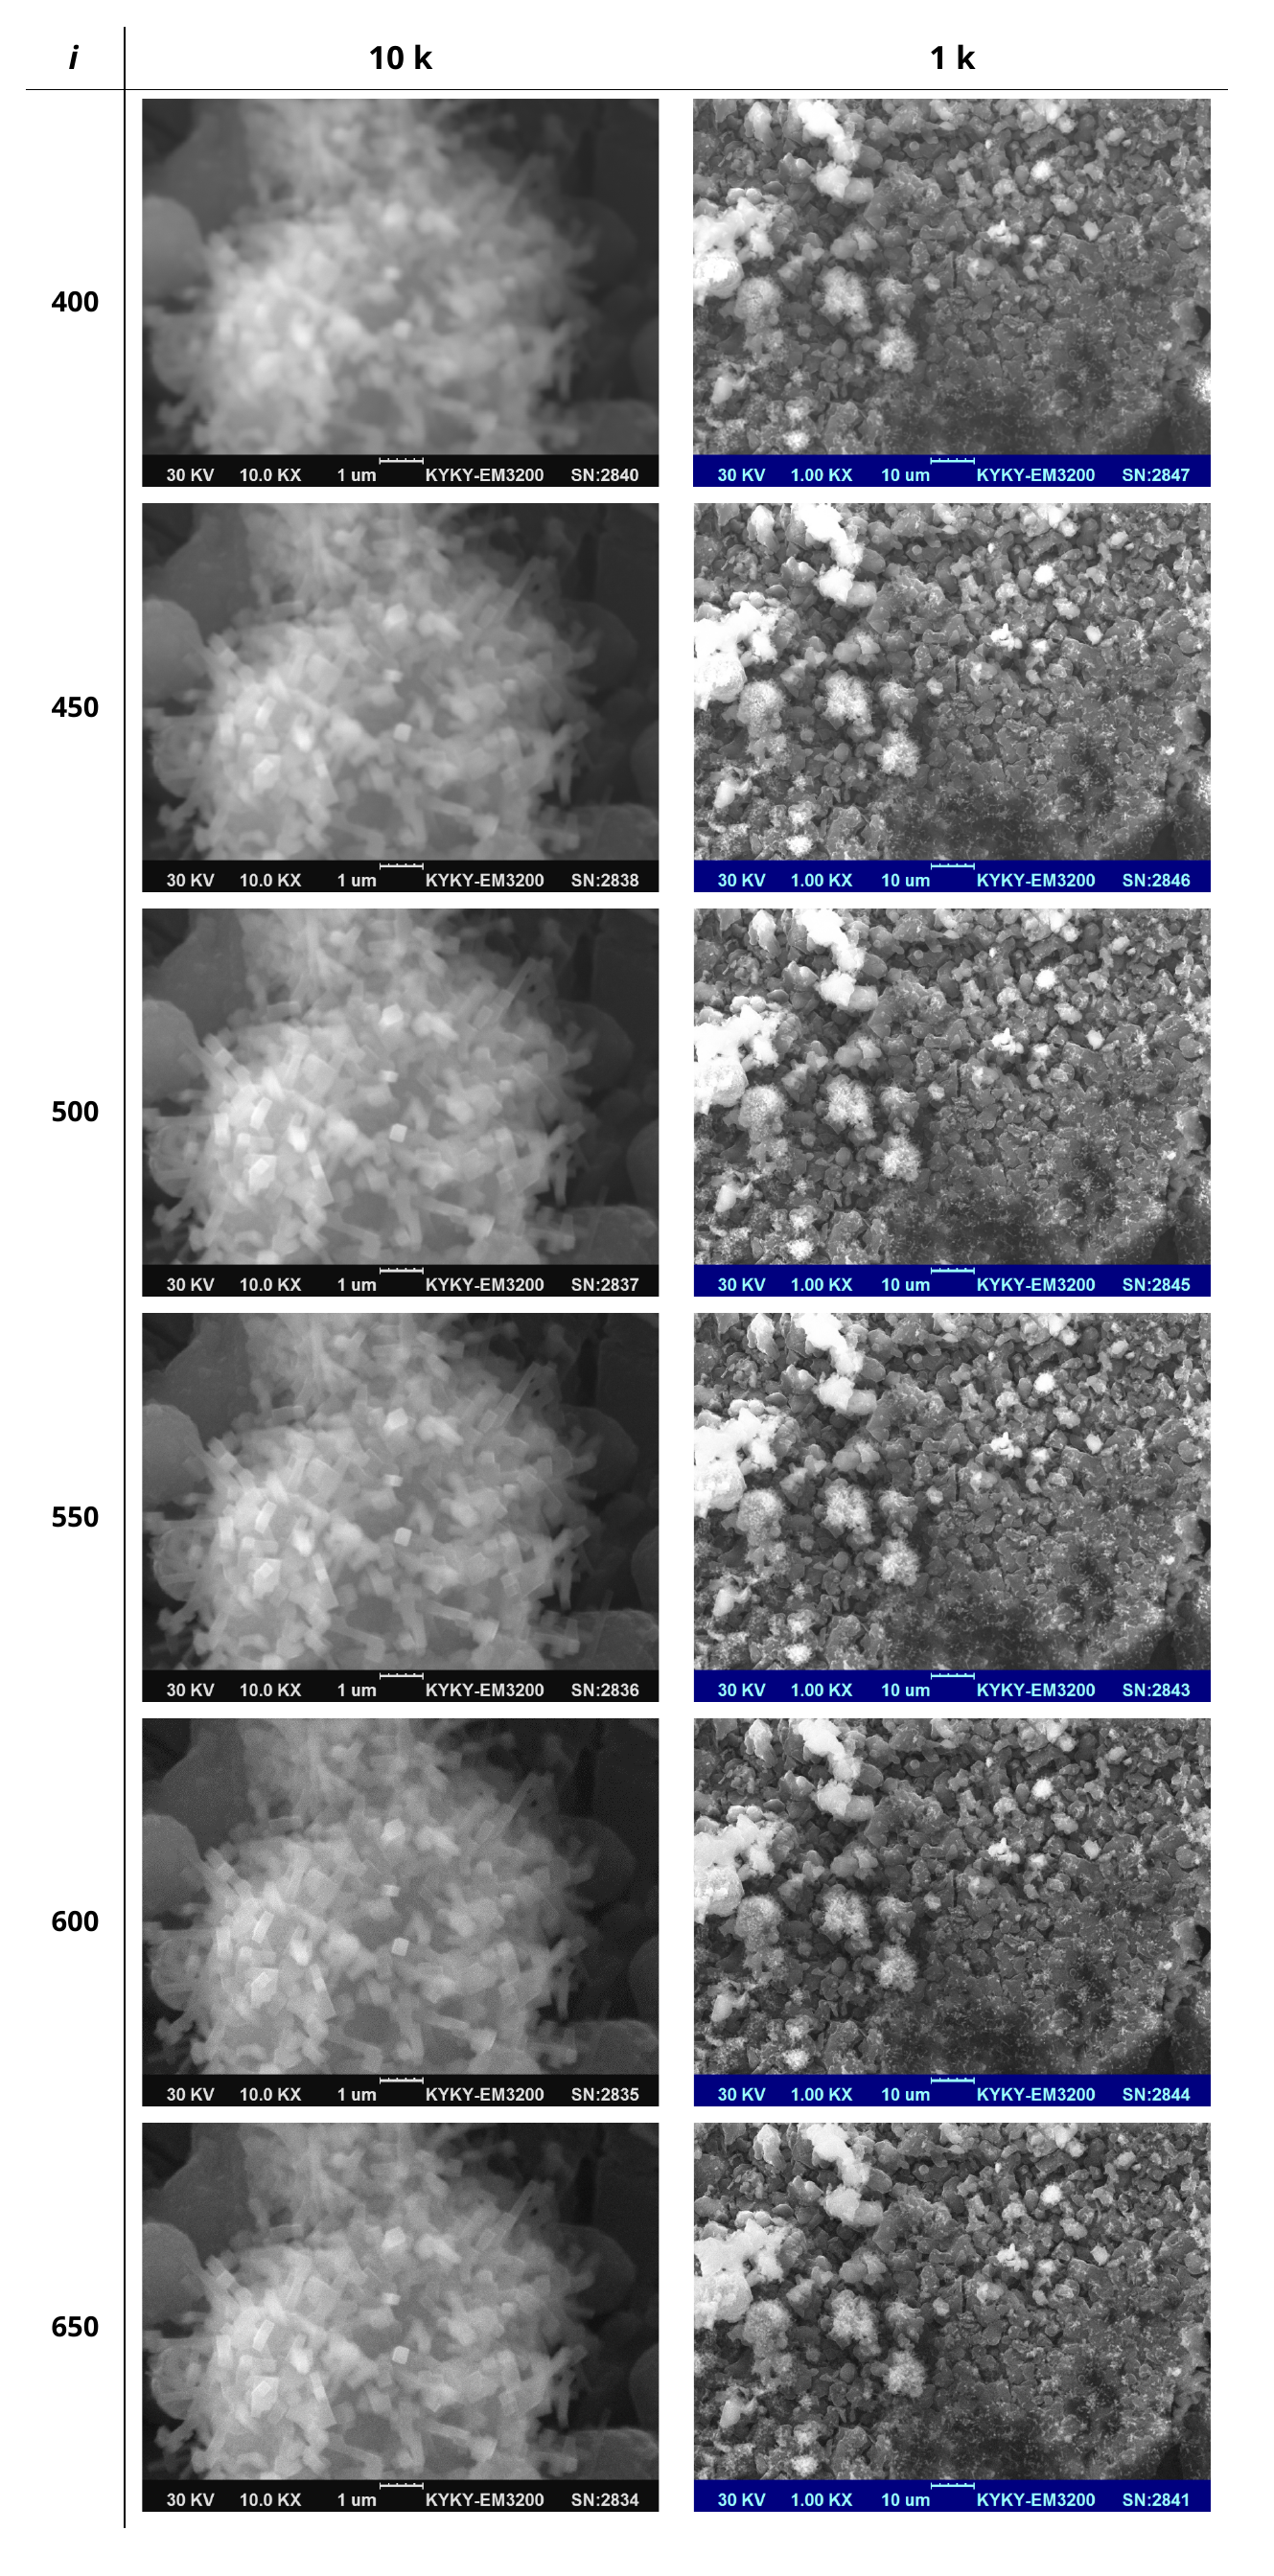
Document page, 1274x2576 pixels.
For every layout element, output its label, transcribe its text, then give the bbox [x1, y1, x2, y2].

table_cell 500 [26, 908, 124, 1314]
table_cell 450 [26, 504, 124, 908]
picture [693, 908, 1211, 1297]
table_cell 550 [26, 1314, 124, 1718]
table_cell [677, 1718, 1228, 2124]
table_cell 600 [26, 1718, 124, 2124]
table_header 10 k [126, 27, 677, 88]
picture [693, 99, 1211, 487]
table_cell [677, 90, 1228, 504]
table_cell [677, 504, 1228, 908]
table_cell [126, 504, 677, 908]
picture [142, 1718, 660, 2106]
table_cell [126, 908, 677, 1314]
table_cell [677, 2124, 1228, 2528]
table_cell 650 [26, 2124, 124, 2528]
table_cell [677, 1314, 1228, 1718]
table_cell [126, 90, 677, 504]
table_cell [126, 1314, 677, 1718]
picture [693, 503, 1211, 892]
picture [693, 1718, 1211, 2106]
table_header 1 k [677, 27, 1228, 88]
table_cell 400 [26, 90, 124, 504]
table_cell [126, 1718, 677, 2124]
table_header i [26, 27, 124, 88]
picture [693, 2123, 1211, 2512]
table_cell [126, 2124, 677, 2528]
table_cell [677, 908, 1228, 1314]
picture [693, 1313, 1211, 1702]
